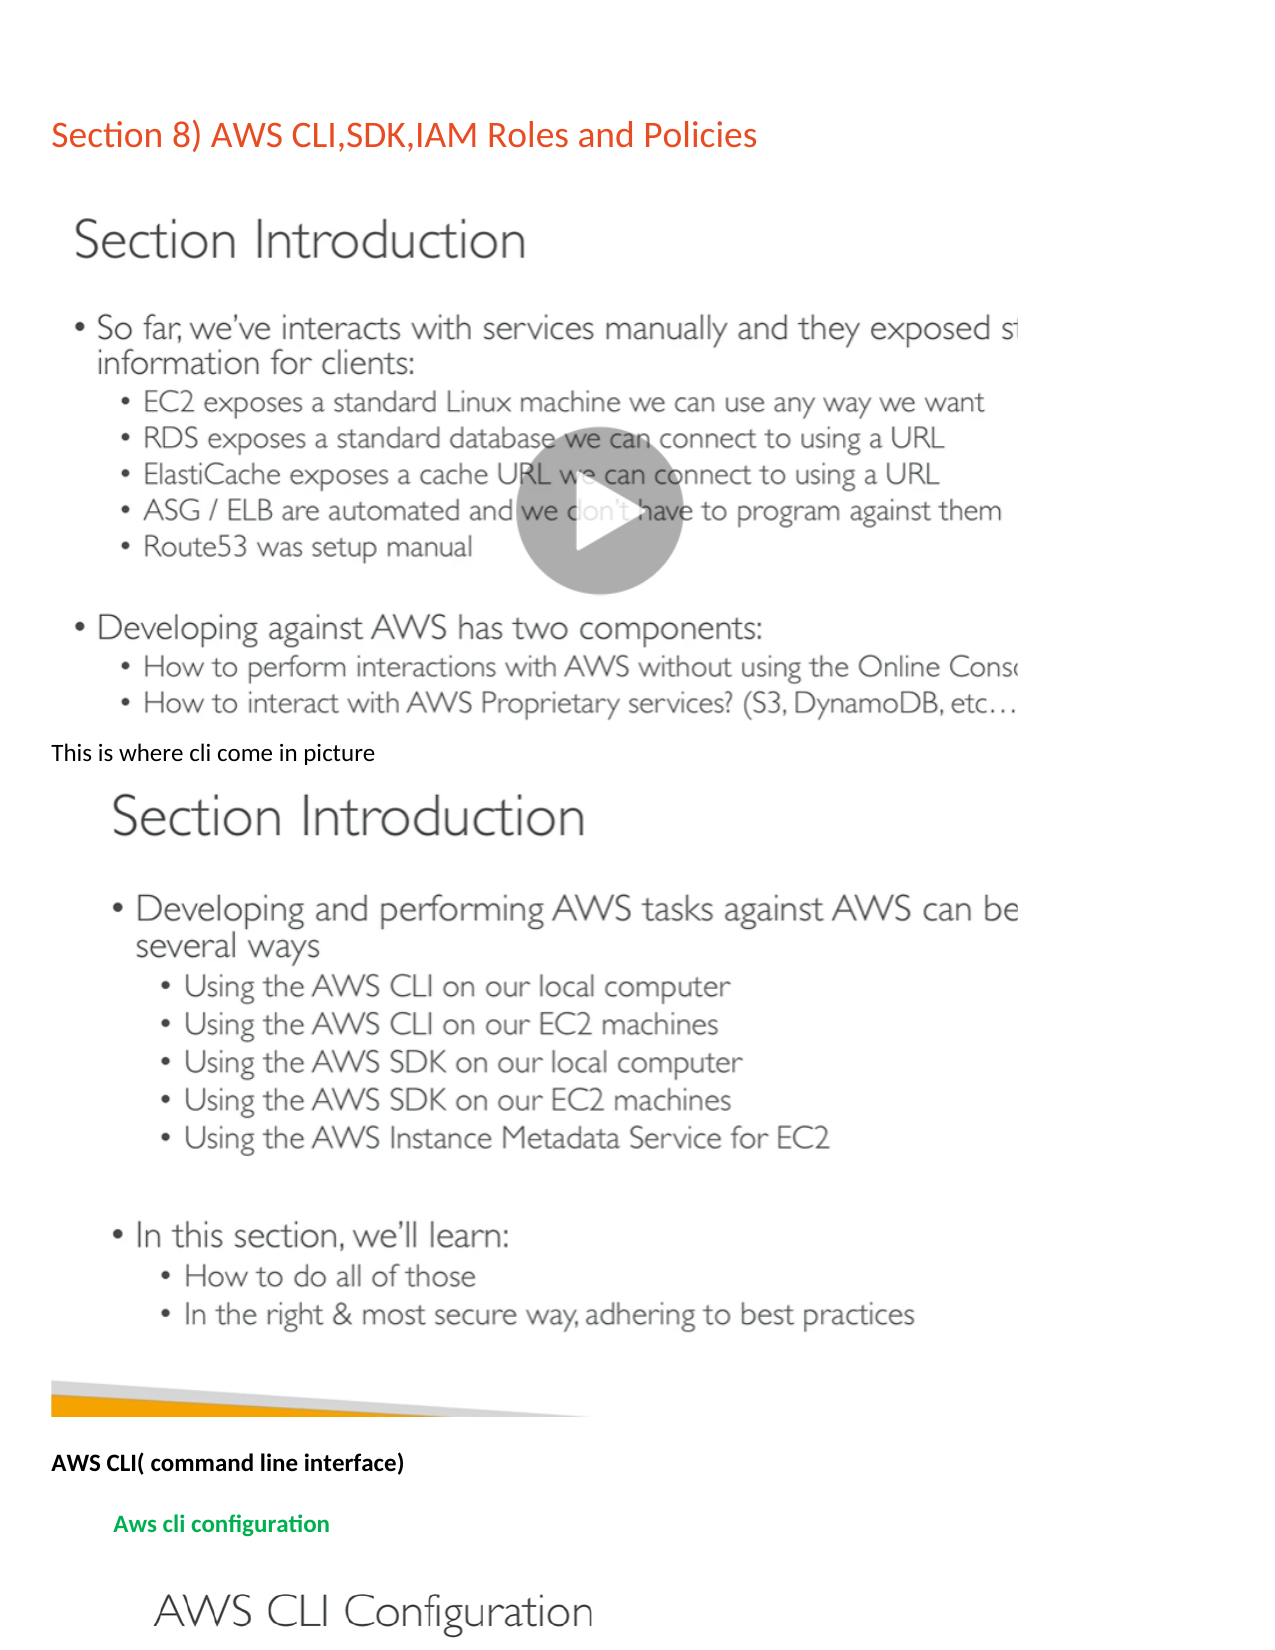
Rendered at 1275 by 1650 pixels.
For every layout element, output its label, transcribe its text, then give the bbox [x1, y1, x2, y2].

picture [51, 202, 1018, 737]
picture [107, 1569, 1018, 1650]
picture [51, 767, 1018, 1417]
table_header Section 8) AWS CLI,SDK,IAM Roles and Policies This is where cli come in picture AWS CLI( command line interface) Aws cli configuration [43, 0, 1018, 1650]
